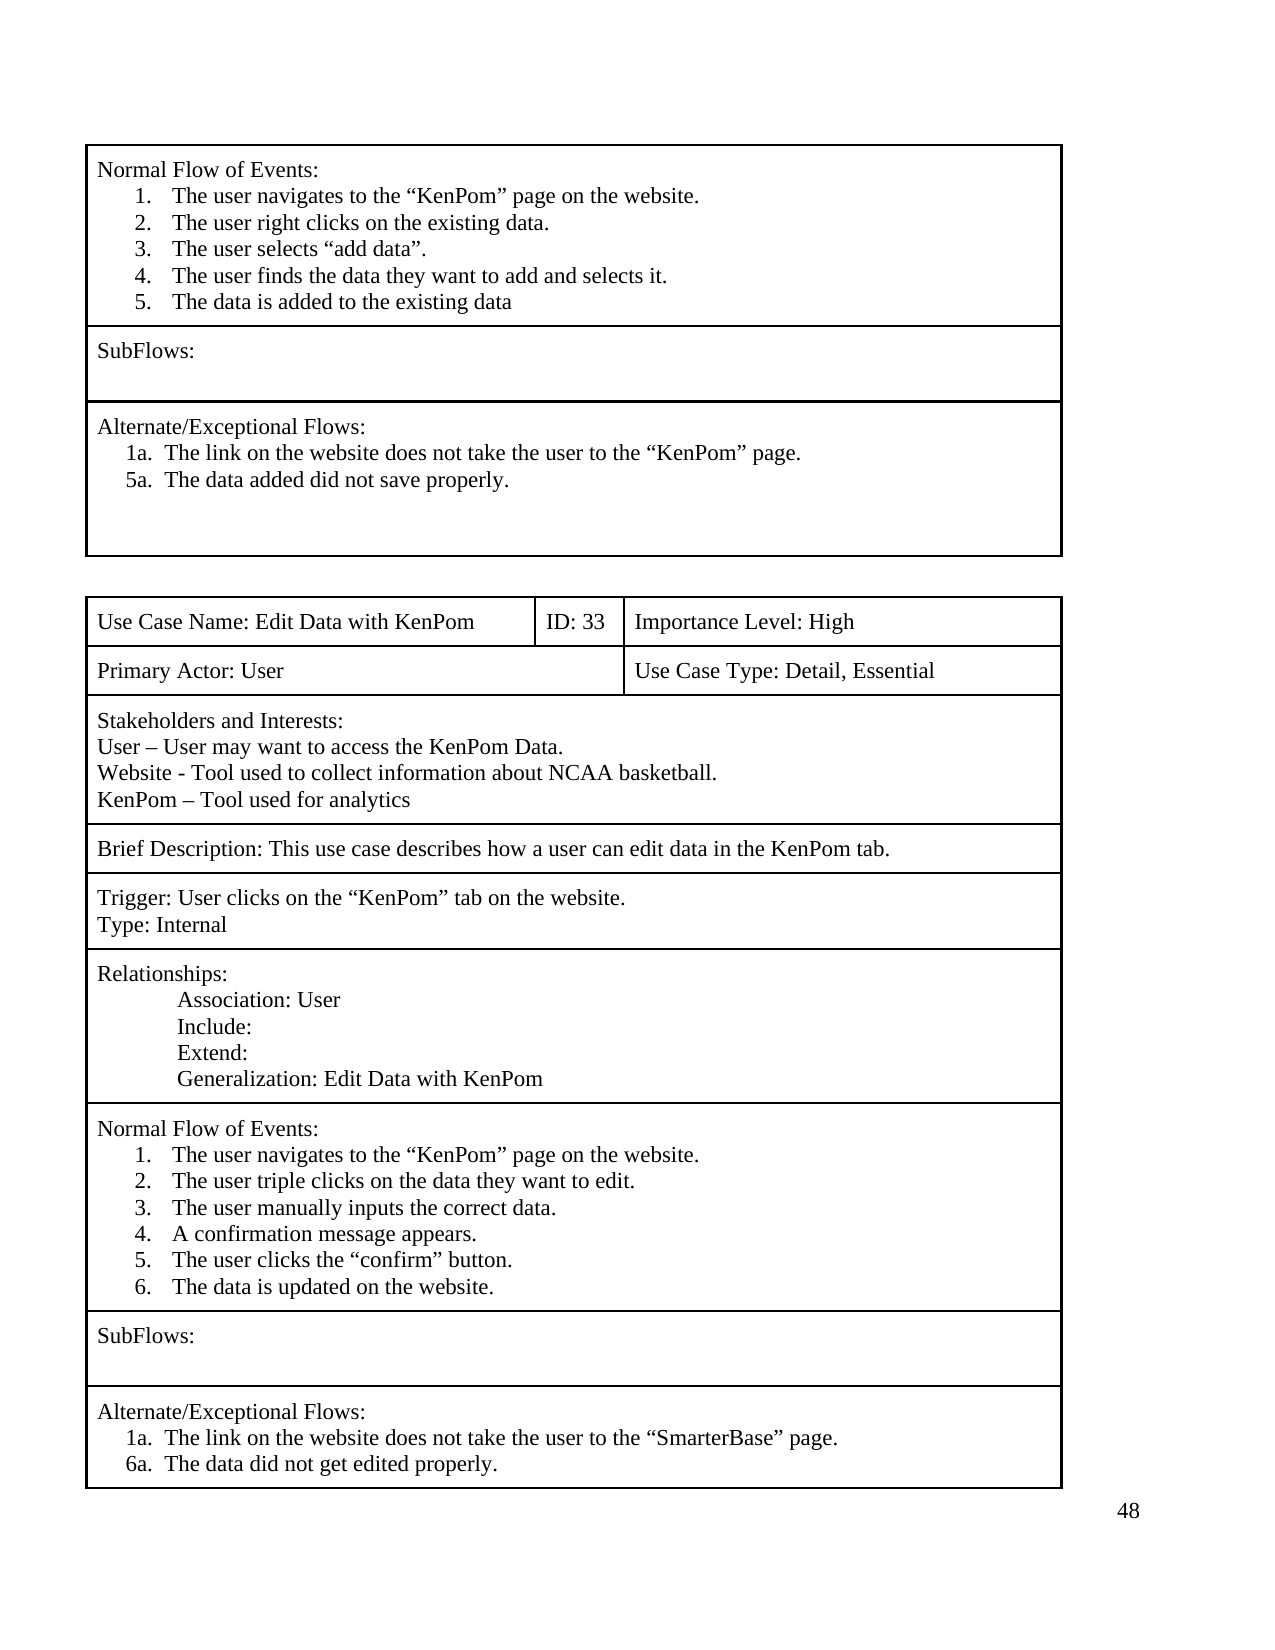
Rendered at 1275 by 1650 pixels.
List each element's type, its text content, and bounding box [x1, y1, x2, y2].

table_cell Alternate/Exceptional Flows: 1a. The link on the website does not take the user to the “KenPom” page. 5a. The data added did not save properly. [88, 403, 1060, 555]
table_header ID: 33 [536, 598, 623, 645]
table_cell SubFlows: [88, 327, 1060, 400]
table_cell Relationships: Association: User Include: Extend: Generalization: Edit Data with KenPom [88, 950, 1060, 1102]
table_cell Use Case Type: Detail, Essential [625, 647, 1060, 694]
table_cell Primary Actor: User [88, 647, 623, 694]
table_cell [88, 1387, 1060, 1487]
table_cell Stakeholders and Interests: User – User may want to access the KenPom Data. Website - Tool used to collect information about NCAA basketball. KenPom – Tool used for analytics [88, 696, 1060, 823]
table_cell SubFlows: [88, 1312, 1060, 1385]
table_header Use Case Name: Edit Data with KenPom [88, 598, 534, 645]
table_cell Trigger: User clicks on the “KenPom” tab on the website. Type: Internal [88, 874, 1060, 947]
table_cell Normal Flow of Events: The user navigates to the “KenPom” page on the website. The user right clicks on the existing data. The user selects “add data”. The user finds the data they want to add and selects it. The data is added to the existing data [88, 146, 1060, 325]
table_header Importance Level: High [625, 598, 1060, 645]
table_cell Normal Flow of Events: The user navigates to the “KenPom” page on the website. The user triple clicks on the data they want to edit. The user manually inputs the correct data. A confirmation message appears. The user clicks the “confirm” button. The data is updated on the website. [88, 1104, 1060, 1309]
table_cell Brief Description: This use case describes how a user can edit data in the KenPom tab. [88, 825, 1060, 872]
